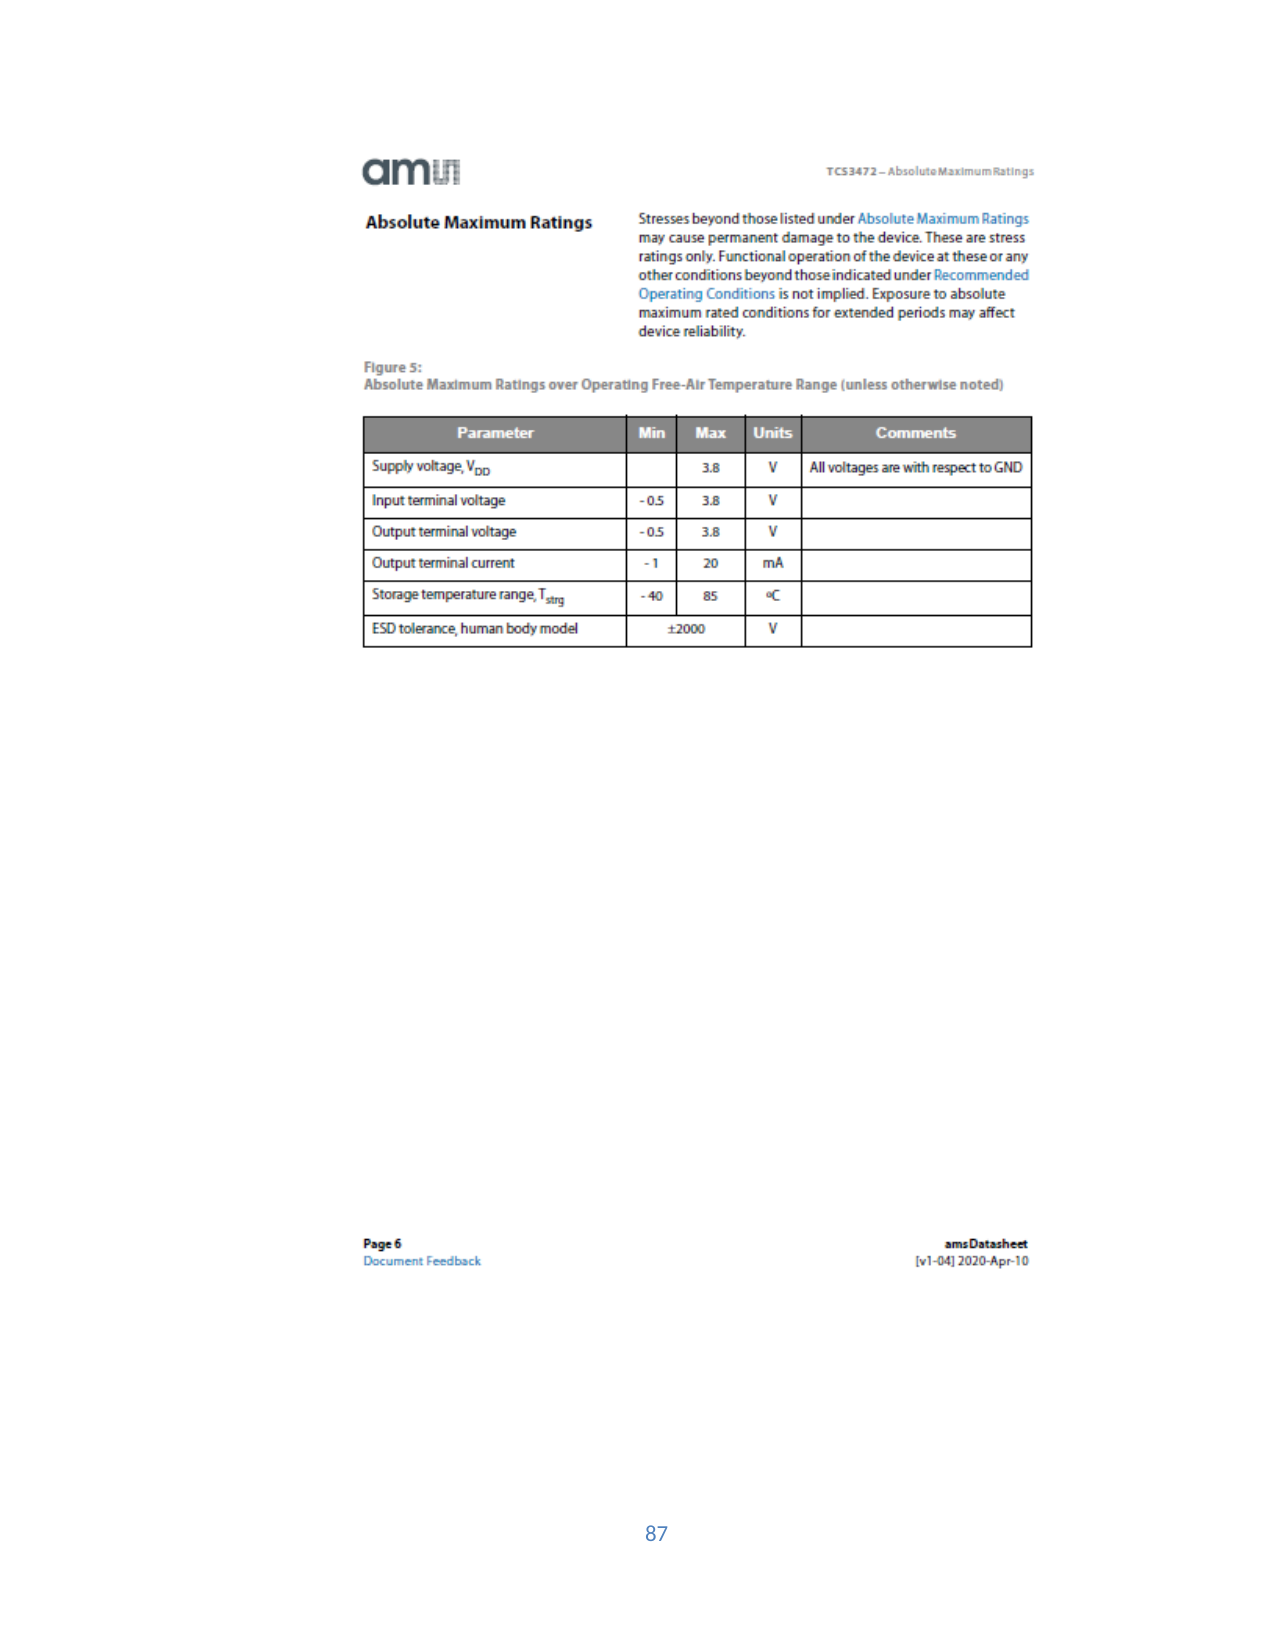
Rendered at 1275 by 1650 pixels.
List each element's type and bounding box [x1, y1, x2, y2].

picture [346, 150, 1042, 1275]
